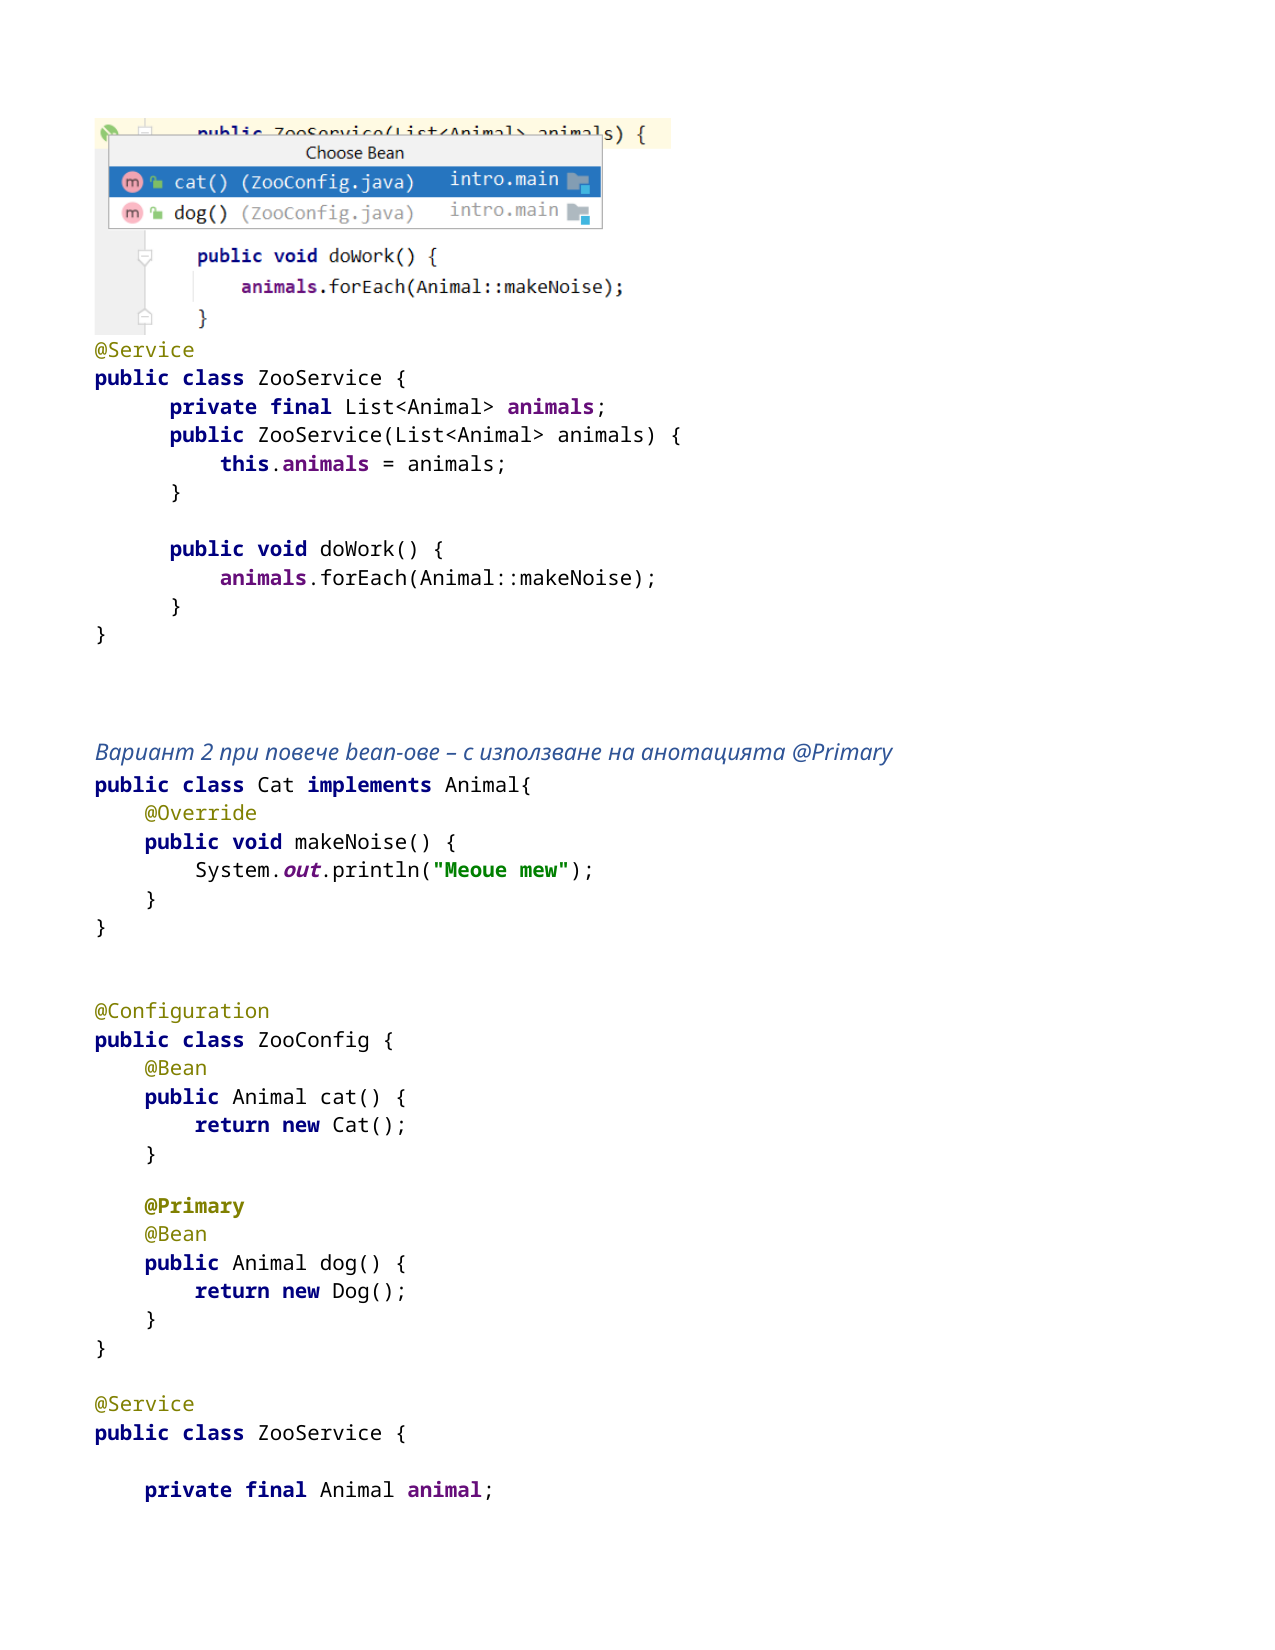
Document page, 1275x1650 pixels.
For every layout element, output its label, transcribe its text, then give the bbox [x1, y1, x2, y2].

text } [94, 619, 1198, 648]
text } [94, 1333, 1198, 1361]
subtitle Вариант 2 при повече bean-ове – с използване на анотацията @Primary [94, 736, 1198, 767]
text @Service public class ZooService { [94, 335, 1198, 392]
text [94, 1389, 1198, 1532]
text public class Cat implements Animal{ @Override public void makeNoise() { System.out.println("Meoue mew"); } } [94, 770, 1198, 941]
text @Primary @Bean public Animal dog() { return new Dog(); } [94, 1191, 1198, 1333]
text private final List<Animal> animals; public ZooService(List<Animal> animals) { this.animals = animals; } public void doWork() { animals.forEach(Animal::makeNoise); } [169, 392, 1198, 619]
text @Configuration public class ZooConfig { @Bean public Animal cat() { return new Cat(); } [94, 997, 1198, 1191]
picture [94, 118, 671, 335]
